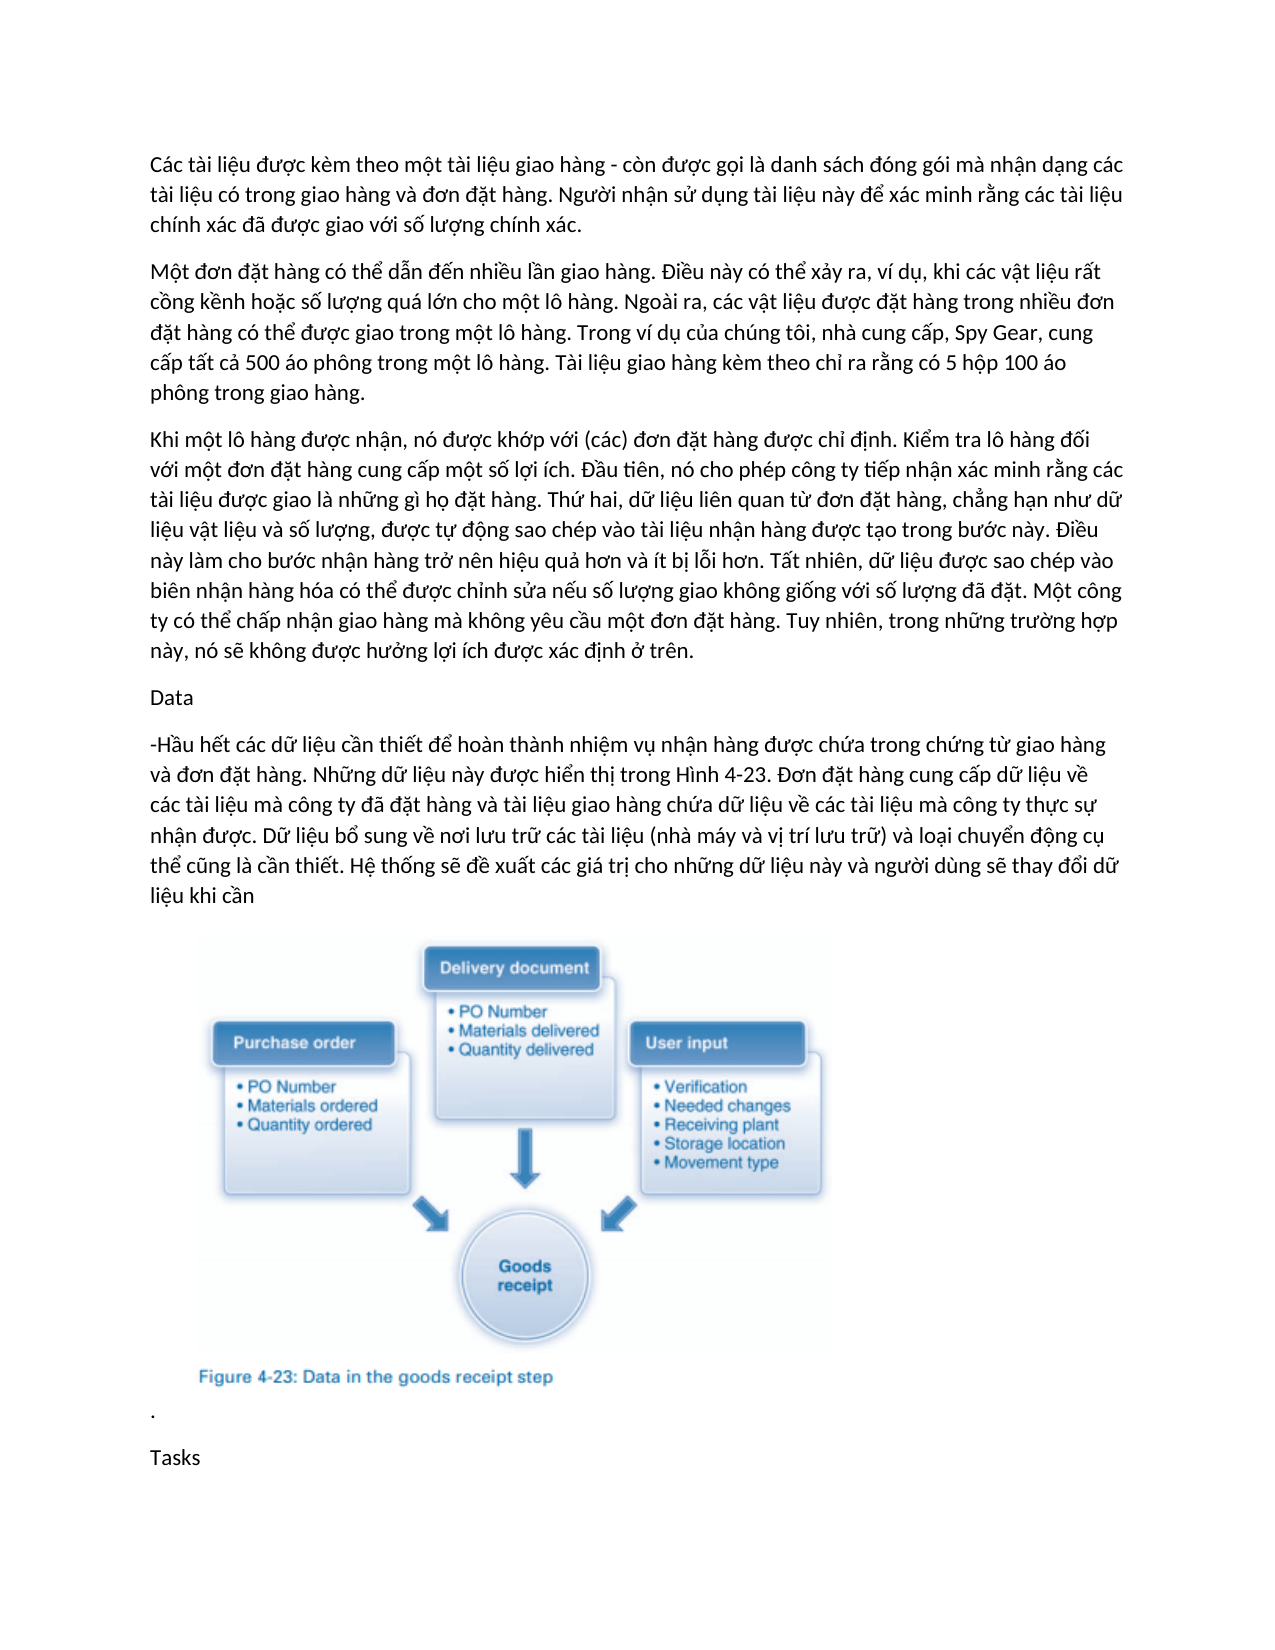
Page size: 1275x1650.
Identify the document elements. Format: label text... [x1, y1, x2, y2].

text Khi một lô hàng được nhận, nó được khớp với (các) đơn đặt hàng được chỉ định. Kiểm tra lô hàng đối với một đơn đặt hàng cung cấp một số lợi ích. Đầu tiên, nó cho phép công ty tiếp nhận xác minh rằng các tài liệu được giao là những gì họ đặt hàng. Thứ hai, dữ liệu liên quan từ đơn đặt hàng, chẳng hạn như dữ liệu vật liệu và số lượng, được tự động sao chép vào tài liệu nhận hàng được tạo trong bước này. Điều này làm cho bước nhận hàng trở nên hiệu quả hơn và ít bị lỗi hơn. Tất nhiên, dữ liệu được sao chép vào biên nhận hàng hóa có thể được chỉnh sửa nếu số lượng giao không giống với số lượng đã đặt. Một công ty có thể chấp nhận giao hàng mà không yêu cầu một đơn đặt hàng. Tuy nhiên, trong những trường hợp này, nó sẽ không được hưởng lợi ích được xác định ở trên. [150, 425, 1125, 664]
text Các tài liệu được kèm theo một tài liệu giao hàng - còn được gọi là danh sách đóng gói mà nhận dạng các tài liệu có trong giao hàng và đơn đặt hàng. Người nhận sử dụng tài liệu này để xác minh rằng các tài liệu chính xác đã được giao với số lượng chính xác. [150, 150, 1125, 238]
text -Hầu hết các dữ liệu cần thiết để hoàn thành nhiệm vụ nhận hàng được chứa trong chứng từ giao hàng và đơn đặt hàng. Những dữ liệu này được hiển thị trong Hình 4-23. Đơn đặt hàng cung cấp dữ liệu về các tài liệu mà công ty đã đặt hàng và tài liệu giao hàng chứa dữ liệu về các tài liệu mà công ty thực sự nhận được. Dữ liệu bổ sung về nơi lưu trữ các tài liệu (nhà máy và vị trí lưu trữ) và loại chuyển động cụ thể cũng là cần thiết. Hệ thống sẽ đề xuất các giá trị cho những dữ liệu này và người dùng sẽ thay đổi dữ liệu khi cần [150, 730, 1125, 909]
text Một đơn đặt hàng có thể dẫn đến nhiều lần giao hàng. Điều này có thể xảy ra, ví dụ, khi các vật liệu rất cồng kềnh hoặc số lượng quá lớn cho một lô hàng. Ngoài ra, các vật liệu được đặt hàng trong nhiều đơn đặt hàng có thể được giao trong một lô hàng. Trong ví dụ của chúng tôi, nhà cung cấp, Spy Gear, cung cấp tất cả 500 áo phông trong một lô hàng. Tài liệu giao hàng kèm theo chỉ ra rằng có 5 hộp 100 áo phông trong giao hàng. [150, 257, 1125, 406]
text Data [150, 683, 1125, 711]
picture [155, 928, 873, 1419]
text Tasks [150, 1443, 1125, 1471]
